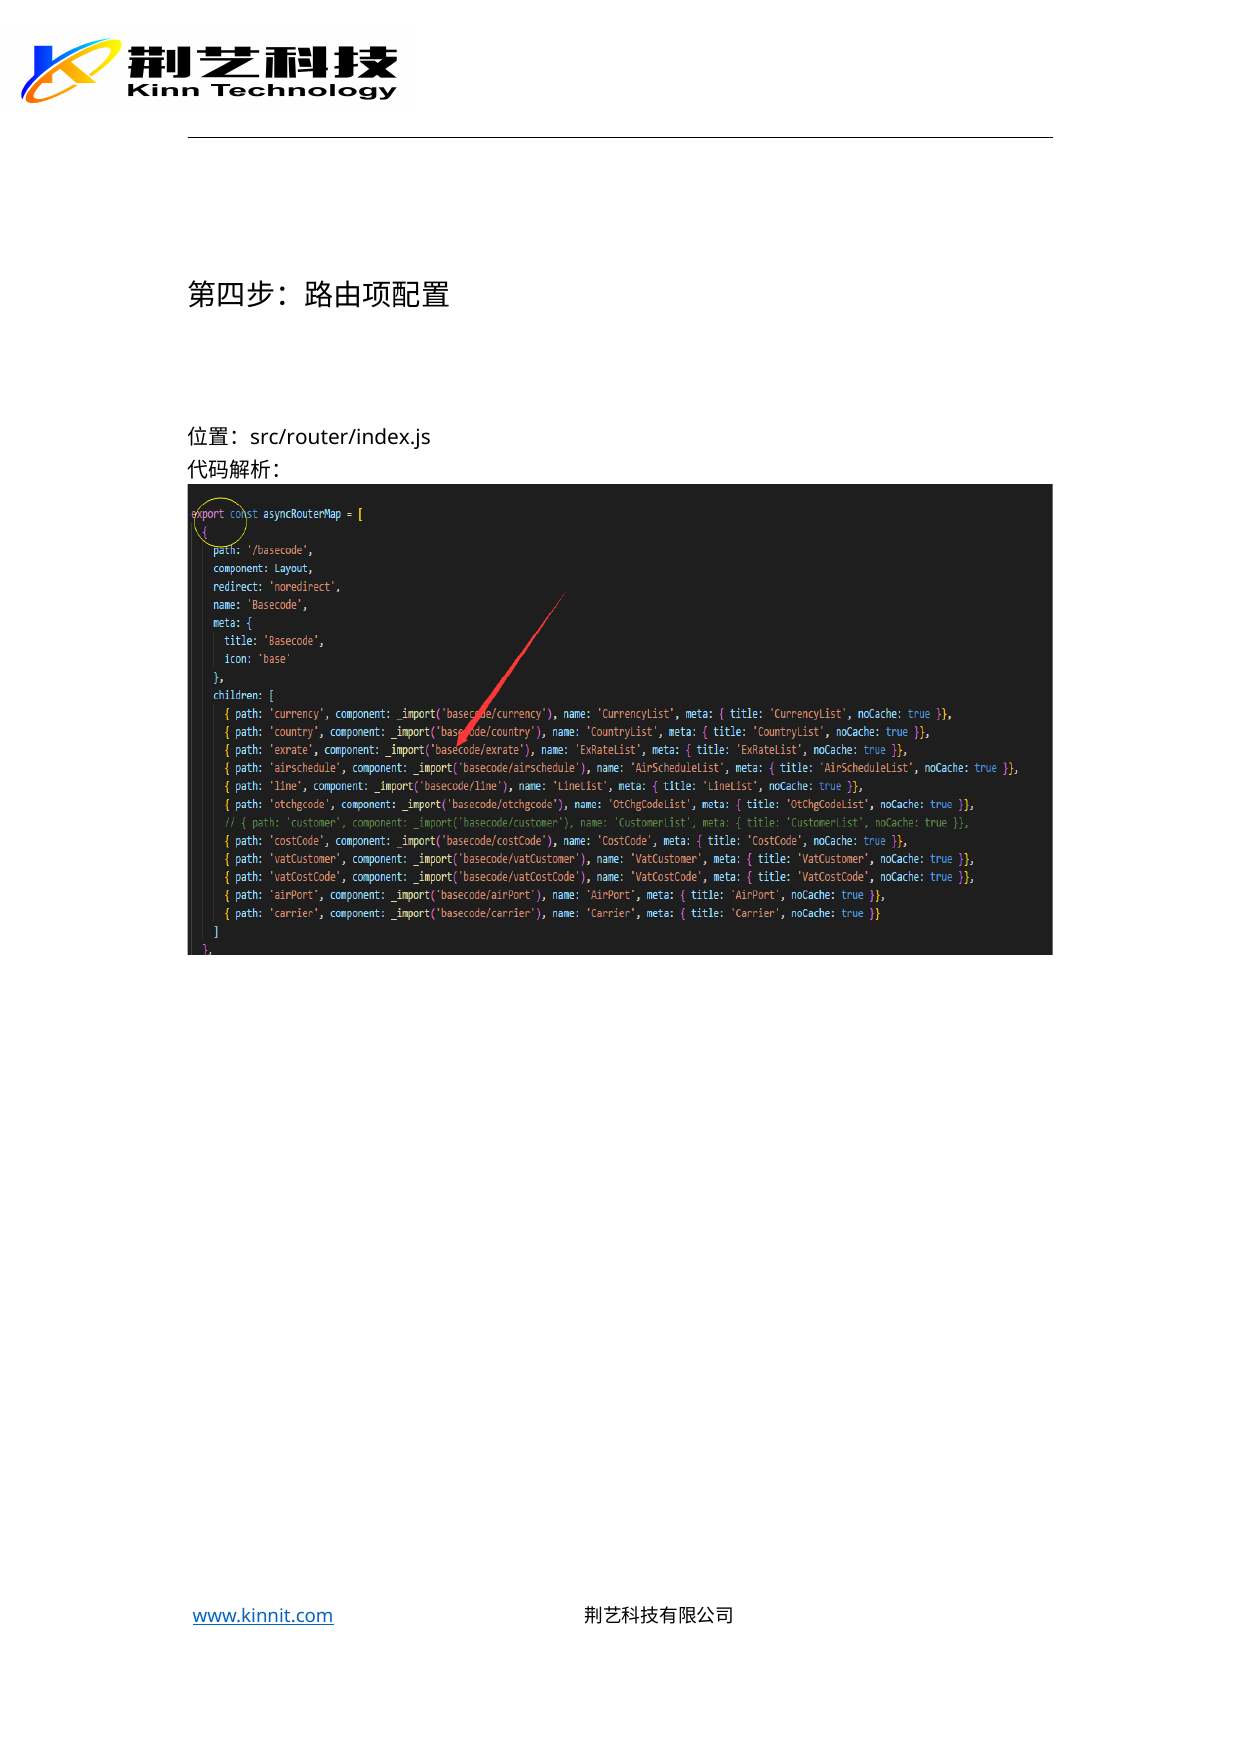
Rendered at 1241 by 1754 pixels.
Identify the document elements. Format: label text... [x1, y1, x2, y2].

subtitle 第四步：路由项配置 [187, 261, 1053, 326]
text 代码解析： [187, 452, 1053, 484]
picture [187, 484, 1053, 955]
text 位置：src/router/index.js [187, 419, 1053, 452]
picture [2, 28, 416, 113]
